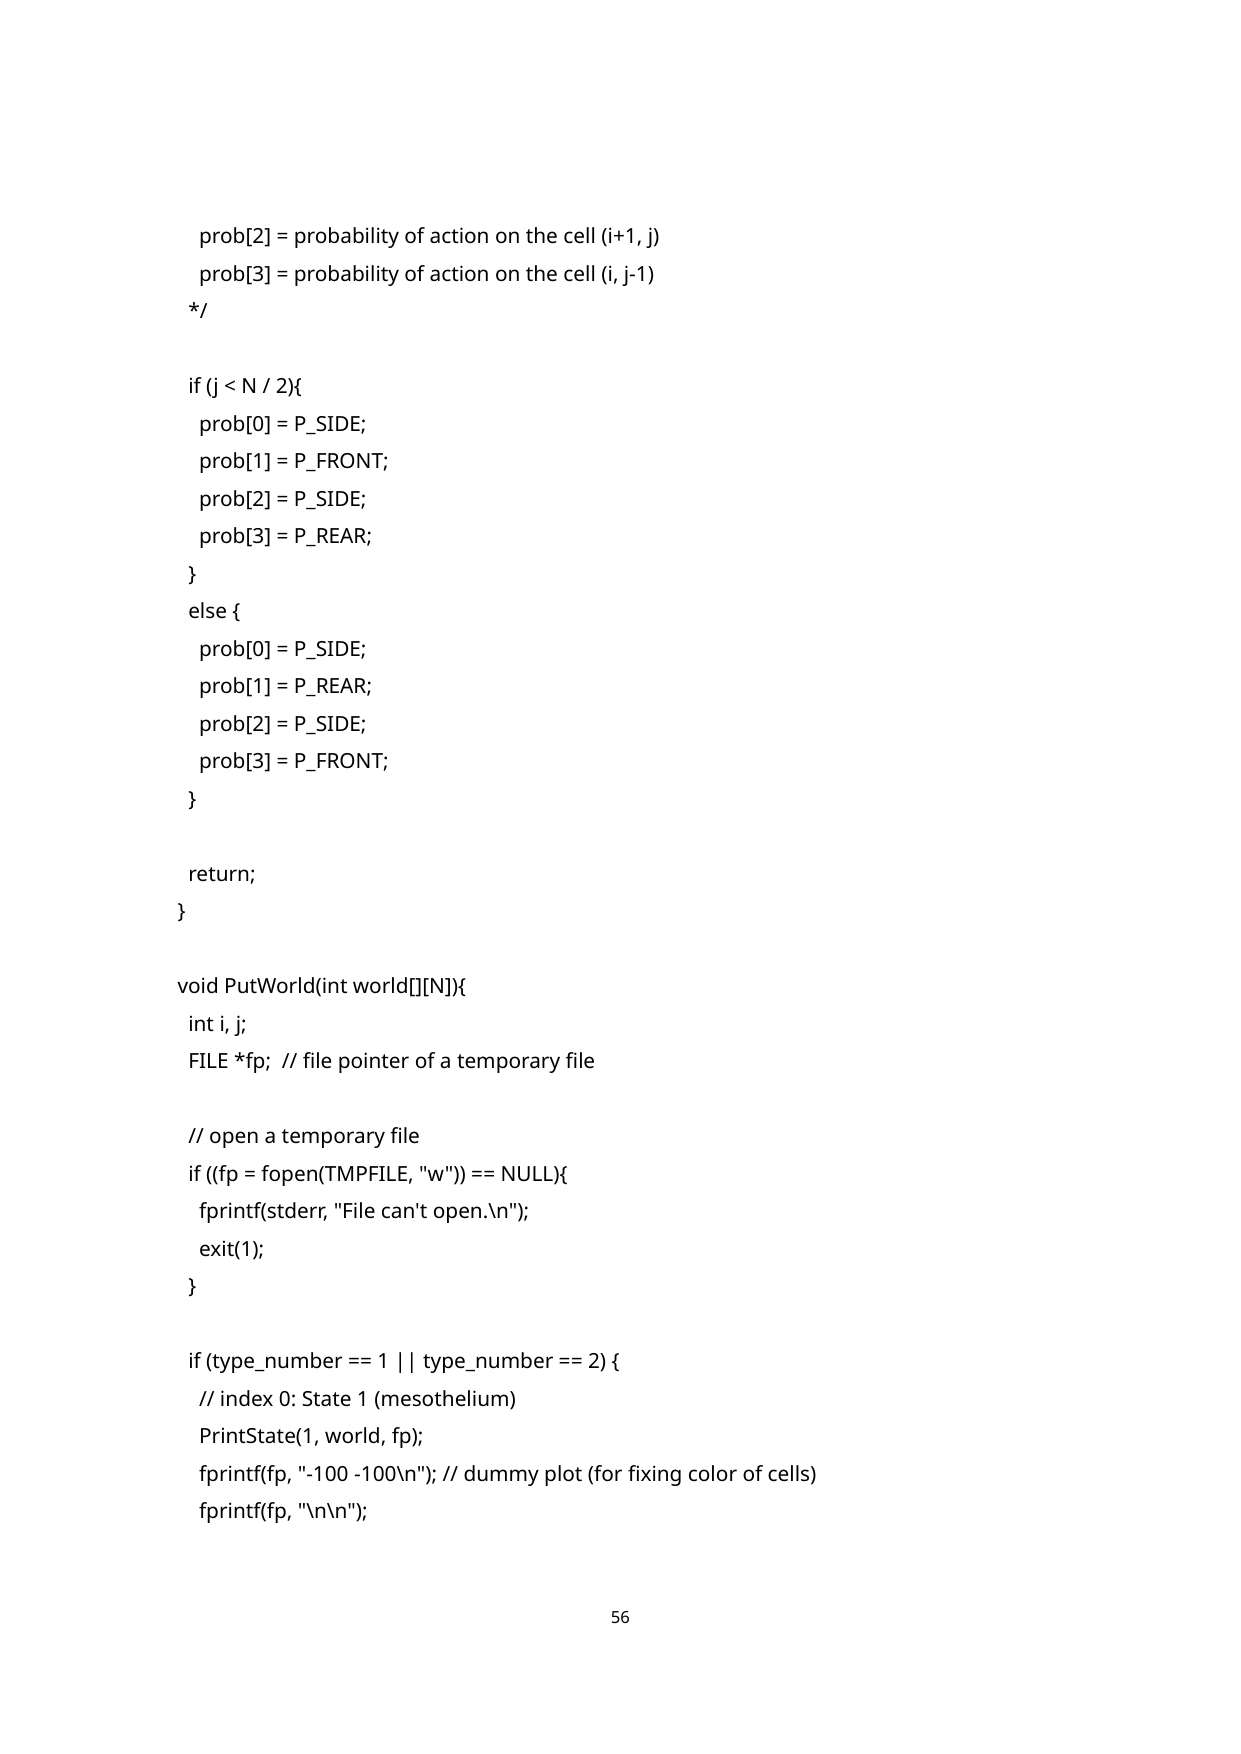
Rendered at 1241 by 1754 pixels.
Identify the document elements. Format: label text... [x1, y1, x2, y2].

text if (type_number == 1 || type_number == 2) { [177, 1342, 1063, 1379]
text // index 0: State 1 (mesothelium) [177, 1379, 1063, 1417]
text prob[2] = probability of action on the cell (i+1, j) [177, 217, 1063, 254]
text exit(1); [177, 1229, 1063, 1267]
text prob[3] = P_FRONT; [177, 742, 1063, 779]
text else { [177, 592, 1063, 629]
text return; [177, 854, 1063, 892]
text if (j < N / 2){ [177, 367, 1063, 404]
text prob[2] = P_SIDE; [177, 704, 1063, 742]
text prob[1] = P_FRONT; [177, 442, 1063, 479]
text FILE *fp; // file pointer of a temporary file [177, 1042, 1063, 1079]
text if ((fp = fopen(TMPFILE, "w")) == NULL){ [177, 1154, 1063, 1192]
text } [177, 1267, 1063, 1304]
text } [177, 554, 1063, 592]
text } [177, 779, 1063, 817]
text */ [177, 292, 1063, 329]
text fprintf(fp, "-100 -100\n"); // dummy plot (for fixing color of cells) [177, 1454, 1063, 1492]
text PrintState(1, world, fp); [177, 1417, 1063, 1454]
text int i, j; [177, 1004, 1063, 1042]
text prob[0] = P_SIDE; [177, 629, 1063, 667]
text fprintf(stderr, "File can't open.\n"); [177, 1192, 1063, 1229]
text void PutWorld(int world[][N]){ [177, 967, 1063, 1004]
text prob[1] = P_REAR; [177, 667, 1063, 704]
text prob[3] = P_REAR; [177, 517, 1063, 554]
text // open a temporary file [177, 1117, 1063, 1154]
text fprintf(fp, "\n\n"); [177, 1492, 1063, 1529]
text prob[3] = probability of action on the cell (i, j-1) [177, 254, 1063, 292]
text prob[2] = P_SIDE; [177, 479, 1063, 517]
text prob[0] = P_SIDE; [177, 404, 1063, 442]
text } [177, 892, 1063, 929]
